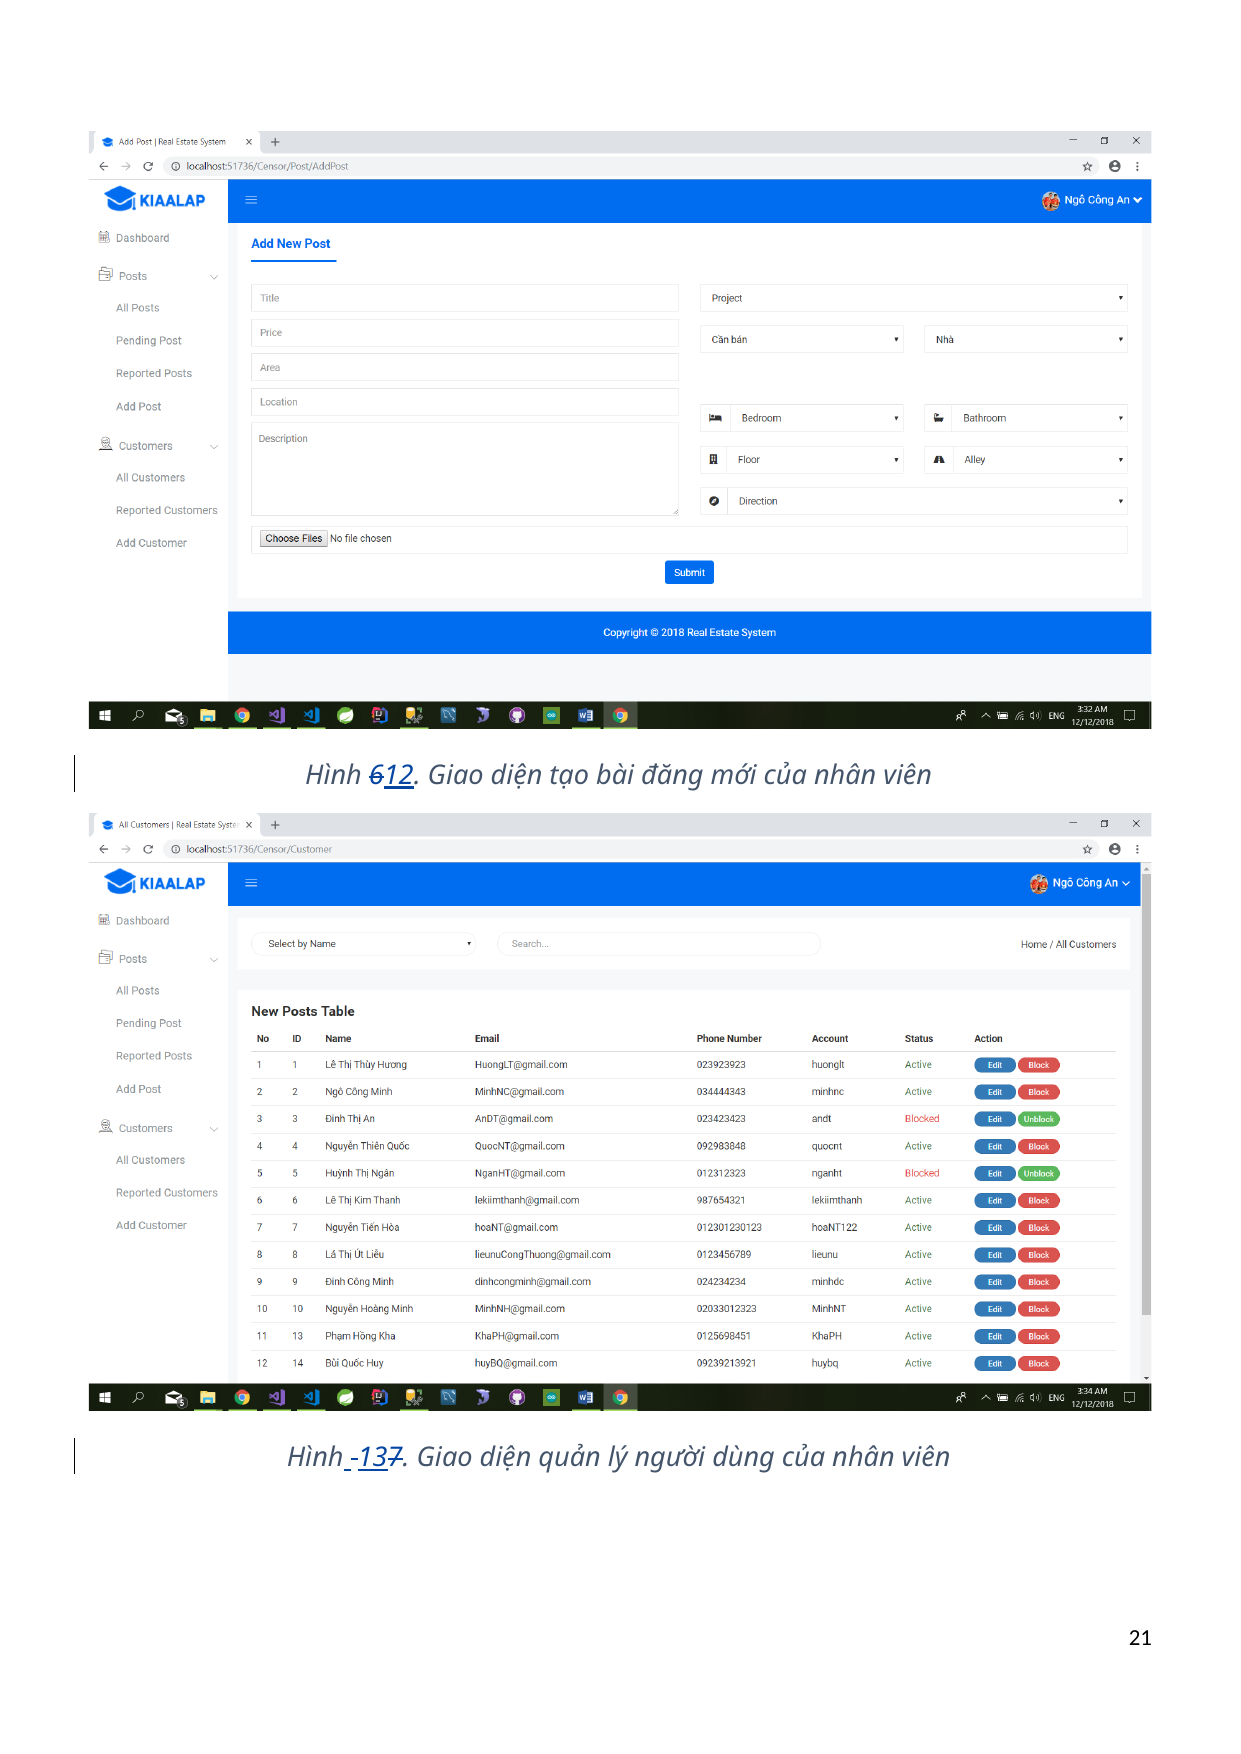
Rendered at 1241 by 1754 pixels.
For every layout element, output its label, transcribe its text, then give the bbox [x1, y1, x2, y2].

text Hình . Giao diện tạo bài đăng mới của nhân viên [89, 755, 1152, 792]
picture [88, 813, 1152, 1411]
text Hình. Giao diện quản lý người dùng của nhân viên [89, 1437, 1152, 1474]
picture [88, 131, 1152, 729]
